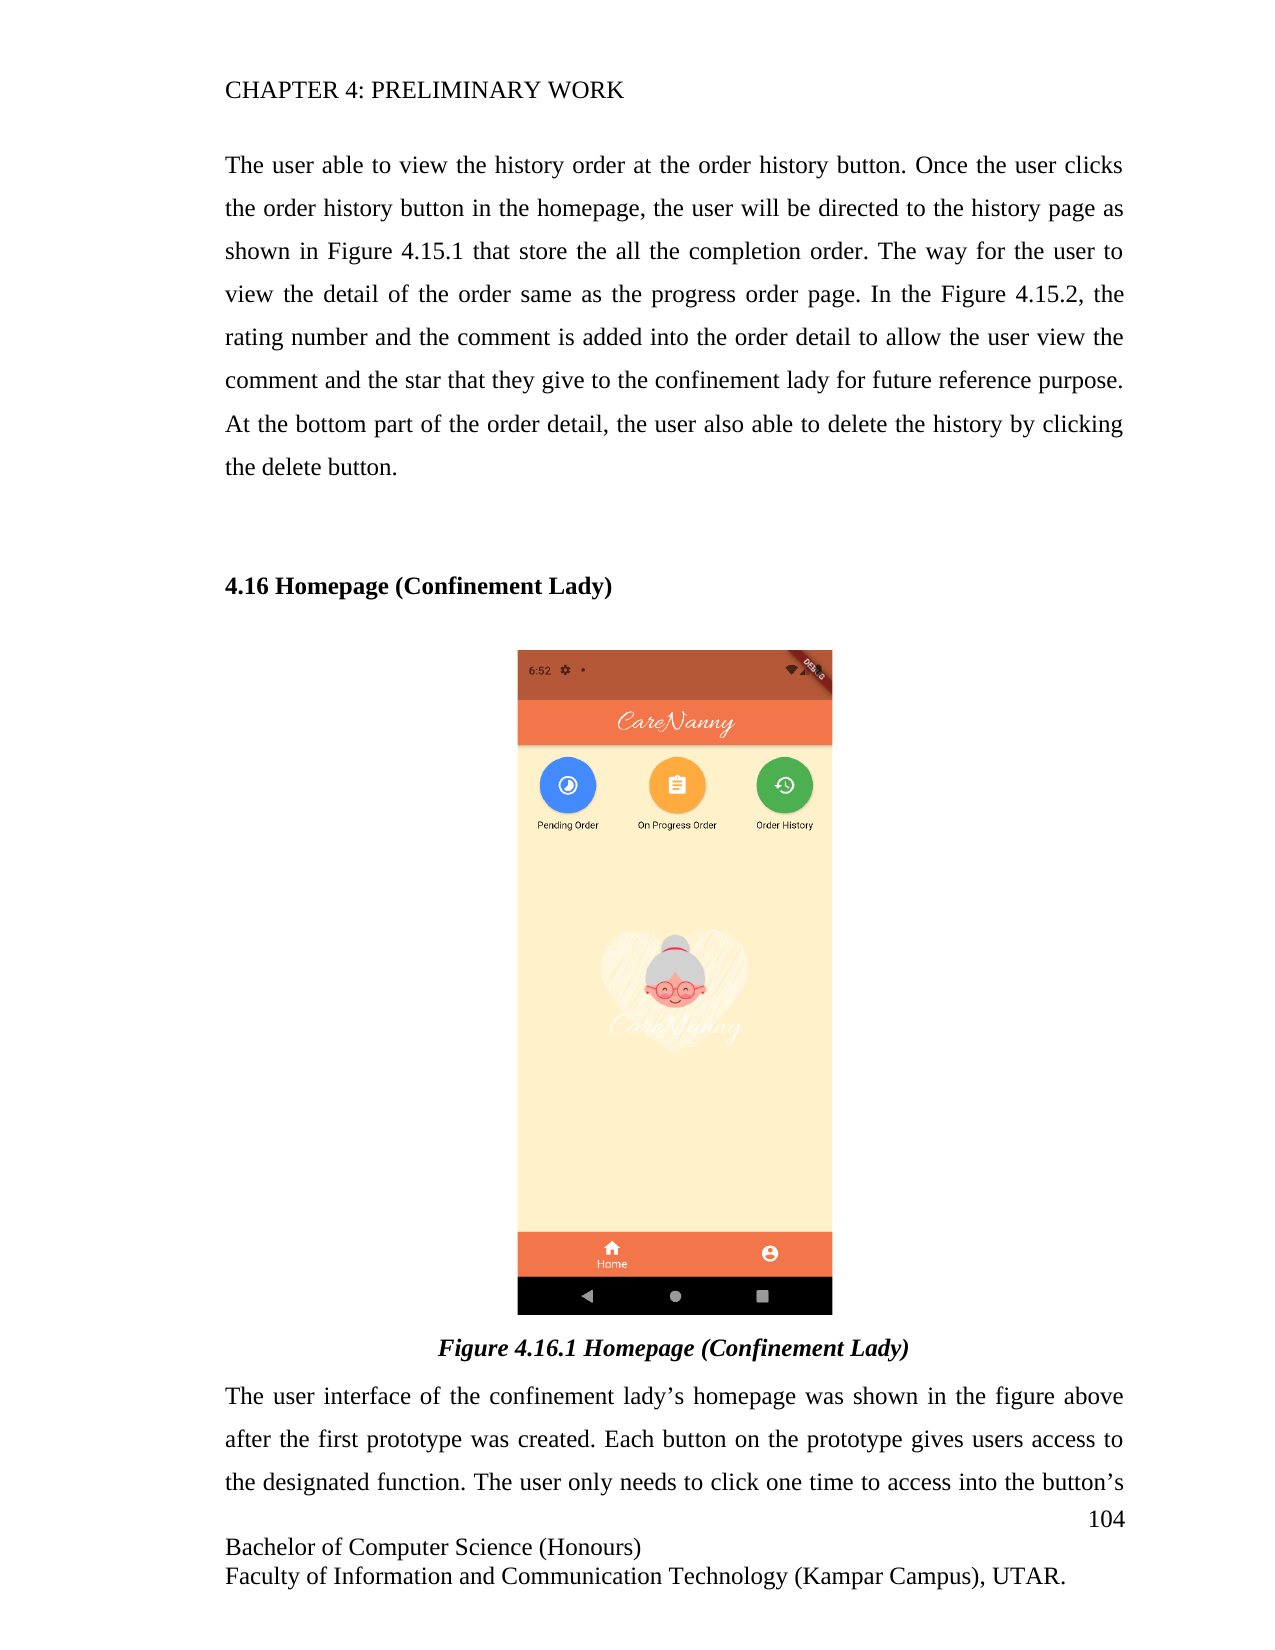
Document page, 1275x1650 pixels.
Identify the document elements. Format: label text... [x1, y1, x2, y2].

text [225, 1381, 1125, 1496]
text Figure 4.16.1 Homepage (Confinement Lady) [225, 1333, 1125, 1362]
subtitle 4.16 Homepage (Confinement Lady) [225, 571, 1125, 600]
picture [517, 650, 833, 1315]
text The user able to view the history order at the order history button. Once the user clicks the order history button in the homepage, the user will be directed to the history page as shown in Figure 4.15.1 that store the all the completion order. The way for the user to view the detail of the order same as the progress order page. In the Figure 4.15.2, the rating number and the comment is added into the order detail to allow the user view the comment and the star that they give to the confinement lady for future reference purpose. At the bottom part of the order detail, the user also able to delete the history by clicking the delete button. [225, 150, 1125, 481]
